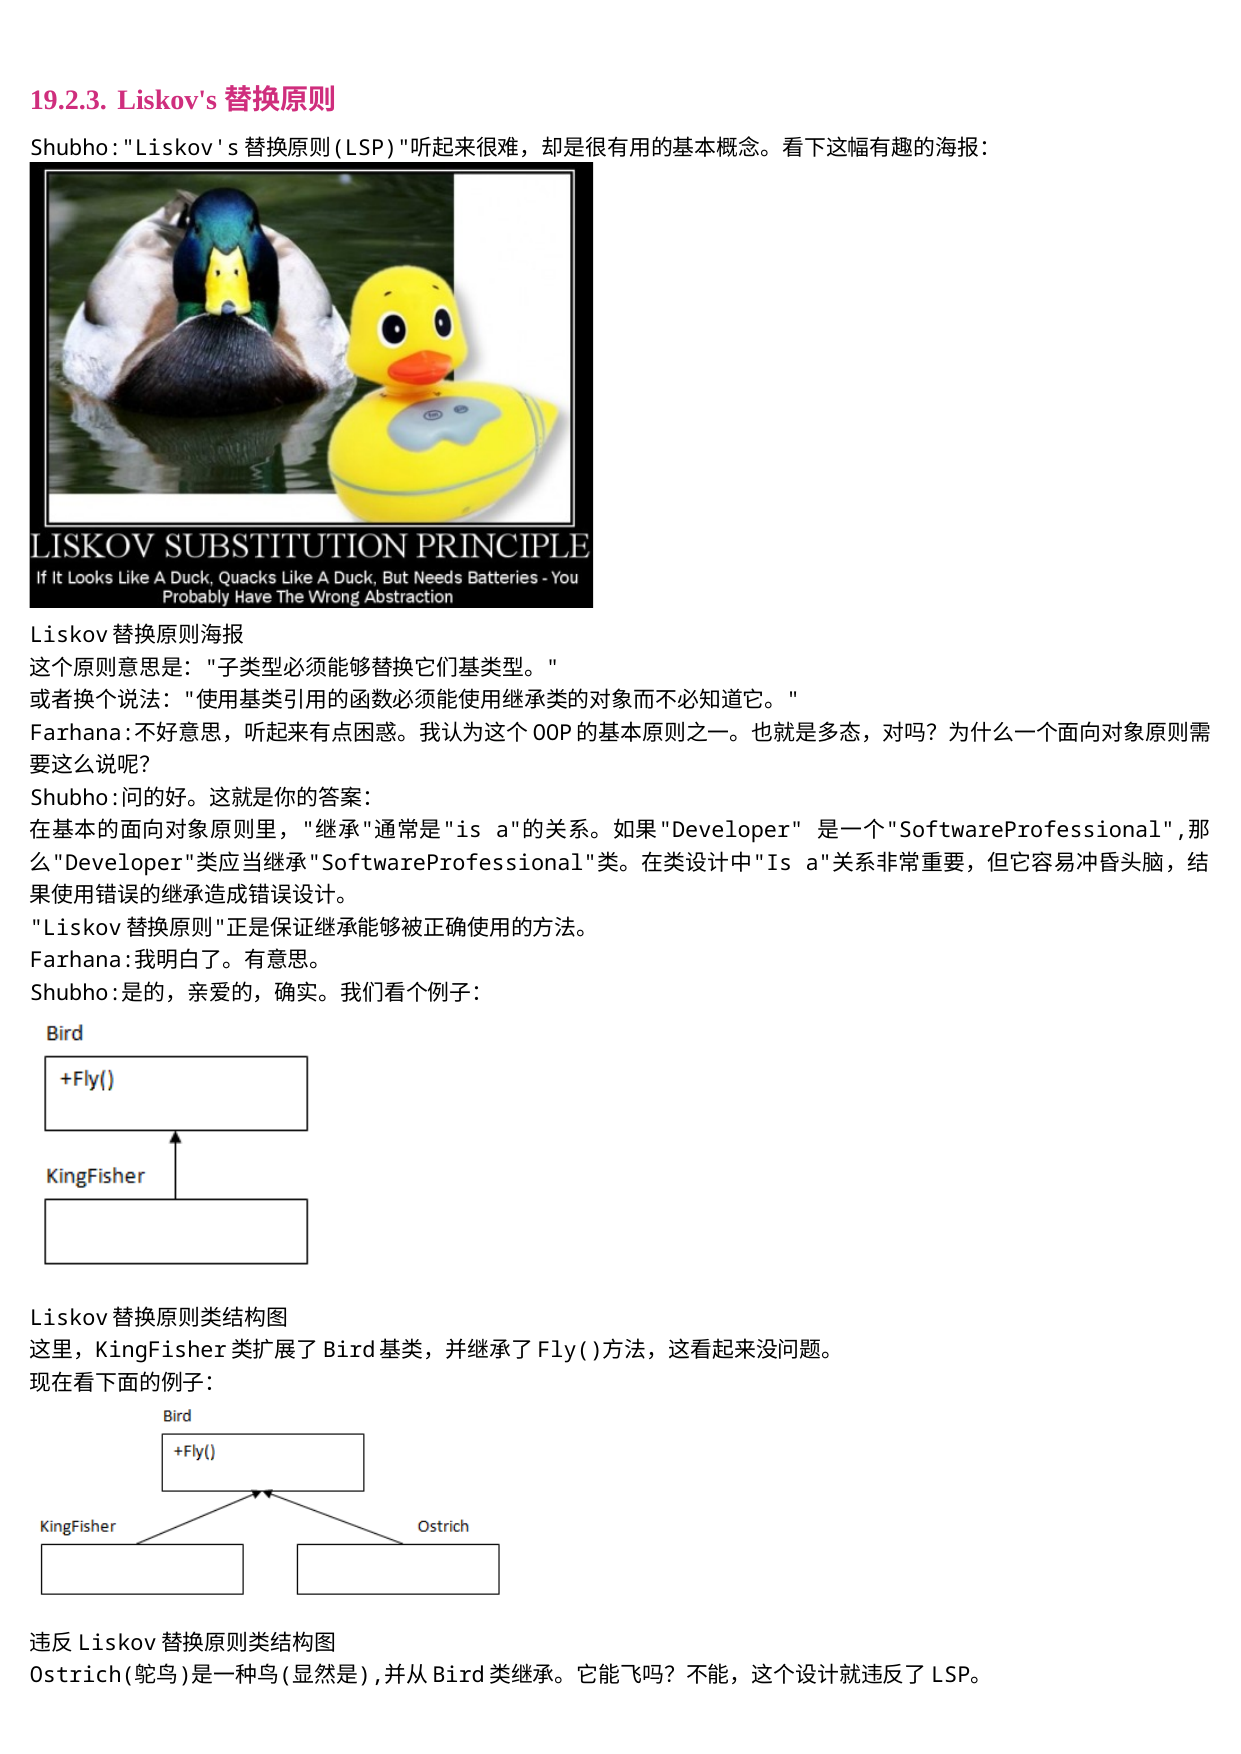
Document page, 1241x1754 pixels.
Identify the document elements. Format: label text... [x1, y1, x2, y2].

picture [29, 162, 594, 608]
text 这个原则意思是："子类型必须能够替换它们基类型。" [29, 649, 1211, 682]
text 违反Liskov替换原则类结构图 [29, 1624, 1211, 1657]
subtitle Liskov's 替换原则 [29, 64, 1211, 129]
text 现在看下面的例子： [29, 1364, 1211, 1397]
text 在基本的面向对象原则里，"继承"通常是"is a"的关系。如果"Developer" 是一个"SoftwareProfessional",那么"Developer"类应当继承"SoftwareProfessional"类。在类设计中"Is a"关系非常重要，但它容易冲昏头脑，结果使用错误的继承造成错误设计。 [29, 812, 1211, 909]
picture [29, 1397, 513, 1607]
text Liskov替换原则类结构图 [29, 1299, 1211, 1332]
text Shubho:"Liskov's替换原则(LSP)"听起来很难，却是很有用的基本概念。看下这幅有趣的海报： [29, 129, 1211, 162]
text Farhana:不好意思，听起来有点困惑。我认为这个OOP的基本原则之一。也就是多态，对吗？为什么一个面向对象原则需要这么说呢？ [29, 714, 1211, 779]
text 这里，KingFisher类扩展了Bird基类，并继承了Fly()方法，这看起来没问题。 [29, 1332, 1211, 1364]
text Shubho:问的好。这就是你的答案： [29, 779, 1211, 812]
text Farhana:我明白了。有意思。 [29, 942, 1211, 974]
text "Liskov替换原则"正是保证继承能够被正确使用的方法。 [29, 909, 1211, 942]
text Ostrich(鸵鸟)是一种鸟(显然是),并从Bird类继承。它能飞吗？不能，这个设计就违反了LSP。 [29, 1657, 1211, 1689]
picture [29, 1007, 324, 1282]
text Liskov替换原则海报 [29, 617, 1211, 649]
text Shubho:是的，亲爱的，确实。我们看个例子： [29, 974, 1211, 1007]
text 或者换个说法："使用基类引用的函数必须能使用继承类的对象而不必知道它。" [29, 682, 1211, 714]
